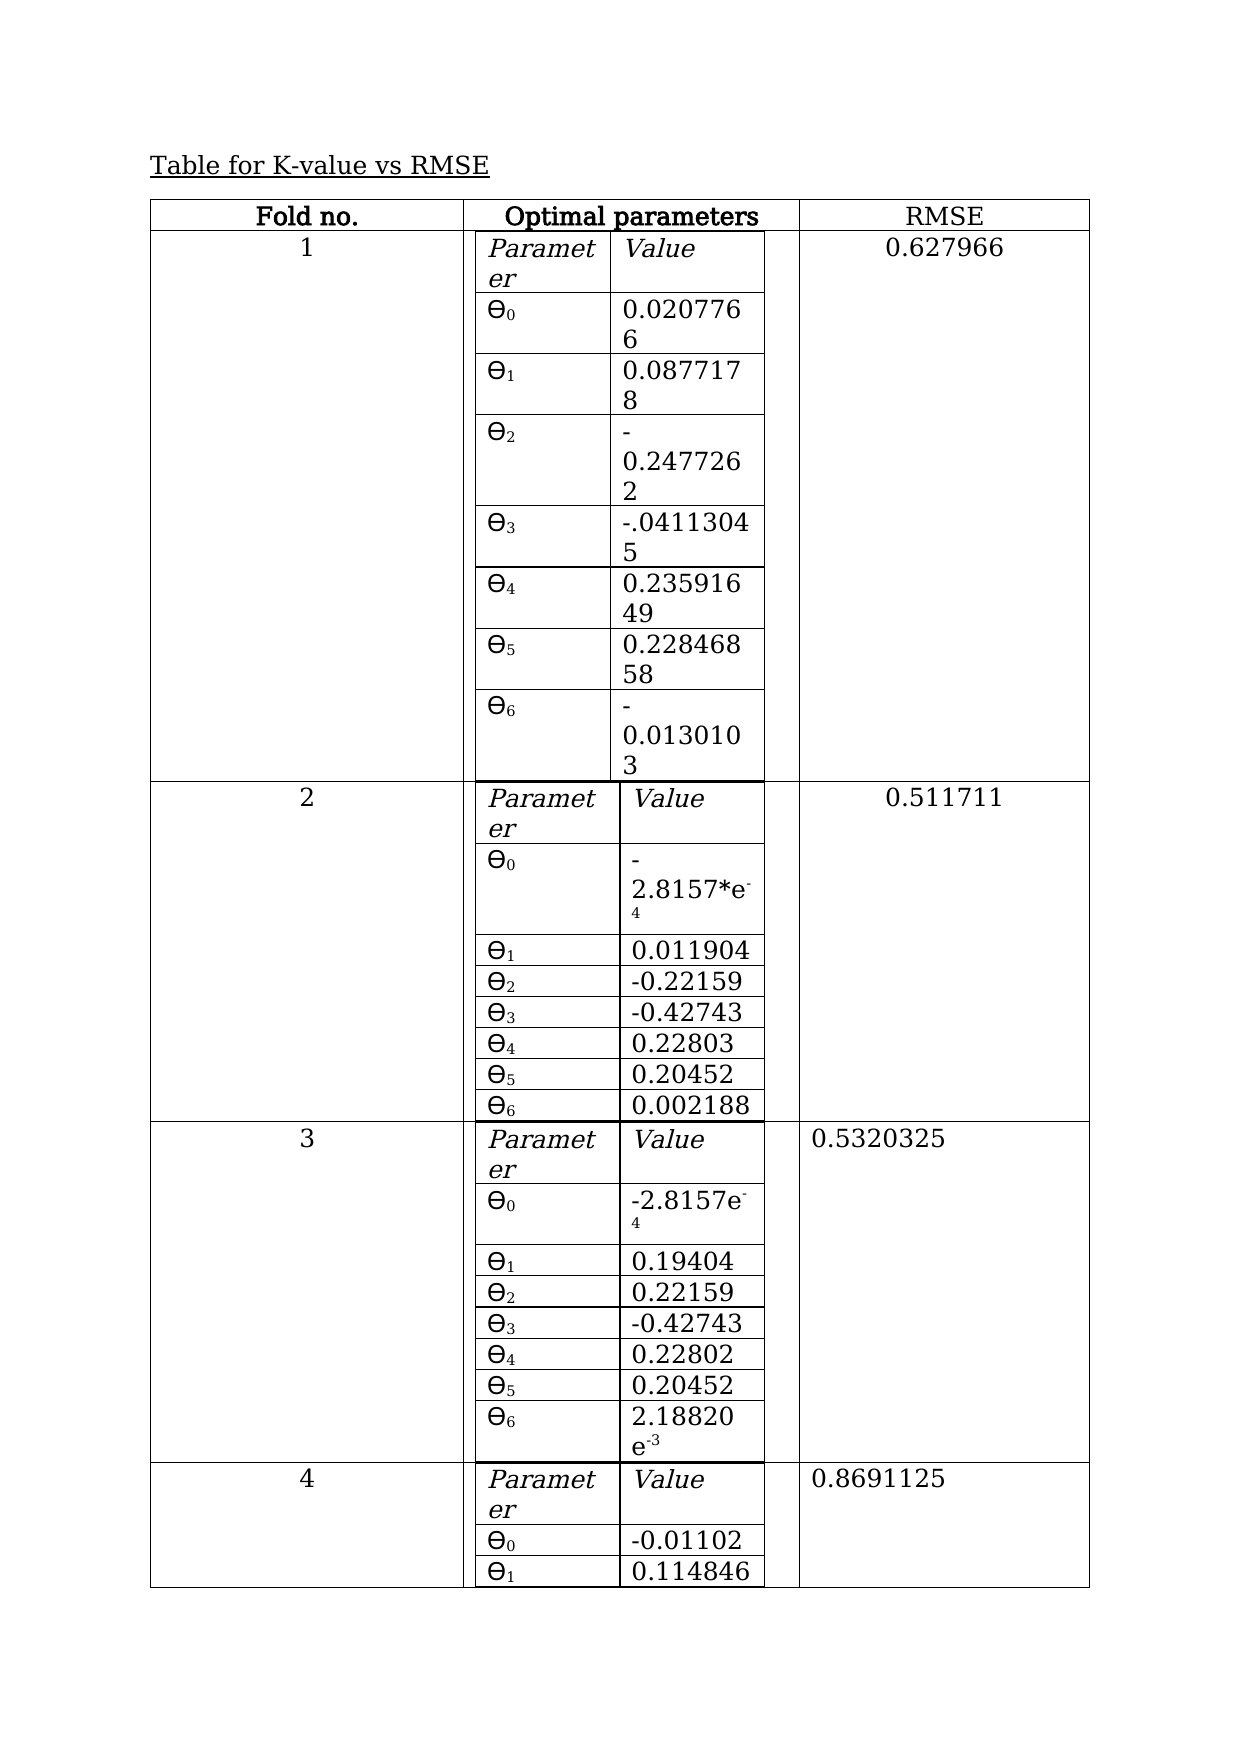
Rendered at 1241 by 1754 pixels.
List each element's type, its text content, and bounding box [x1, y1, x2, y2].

table_header Optimal parameters [464, 200, 799, 230]
table_cell 2 [151, 782, 463, 1121]
table_cell [621, 1123, 764, 1183]
table_cell [476, 997, 619, 1027]
table_cell [476, 1401, 619, 1461]
table_cell [476, 568, 610, 628]
table_cell [765, 231, 799, 781]
table_header Fold no. [151, 200, 463, 230]
table_cell [476, 354, 610, 414]
table_cell [476, 1370, 619, 1400]
table_cell [621, 1059, 764, 1089]
table_cell [464, 231, 475, 781]
table_cell [621, 1525, 764, 1555]
table_cell [611, 506, 764, 566]
table_cell [476, 1308, 619, 1338]
table_cell [621, 1464, 764, 1524]
table_cell [476, 415, 610, 505]
table_cell [476, 1464, 619, 1524]
table_cell [765, 1122, 799, 1462]
table_cell [476, 966, 619, 996]
table_cell 4 [151, 1463, 463, 1587]
table_cell [765, 1463, 799, 1587]
table_cell [621, 1028, 764, 1058]
table_cell [611, 629, 764, 689]
table_cell 0.5320325 [800, 1122, 1089, 1462]
table_header RMSE [800, 200, 1089, 230]
table_cell [611, 690, 764, 780]
table_cell [621, 1276, 764, 1306]
table_cell [476, 1339, 619, 1369]
table_cell [476, 232, 610, 292]
table_cell [476, 783, 619, 843]
table_cell [476, 1028, 619, 1058]
table_cell [621, 1245, 764, 1275]
table_cell [611, 232, 764, 292]
table_cell [621, 1308, 764, 1338]
table_cell [476, 1059, 619, 1089]
table_cell [621, 1556, 764, 1586]
table_cell [621, 1370, 764, 1400]
table_cell [476, 1525, 619, 1555]
table_cell [464, 782, 475, 1121]
table_cell [476, 1245, 619, 1275]
table_cell [476, 935, 619, 965]
table_cell 3 [151, 1122, 463, 1462]
table_cell 1 [151, 231, 463, 781]
table_cell [464, 1463, 475, 1587]
text Table for K-value vs RMSE [150, 150, 1090, 180]
table_cell [476, 1184, 619, 1244]
table_cell [476, 629, 610, 689]
table_cell 0.511711 [800, 782, 1089, 1121]
table_cell [611, 568, 764, 628]
table_cell [621, 1339, 764, 1369]
table_cell [476, 690, 610, 780]
table_cell 0.8691125 [800, 1463, 1089, 1587]
table_cell 0.627966 [800, 231, 1089, 781]
table_cell [621, 783, 764, 843]
table_cell [621, 1184, 764, 1244]
table_cell [611, 354, 764, 414]
table_cell [476, 844, 619, 934]
table_cell [476, 1123, 619, 1183]
table_cell [476, 1556, 619, 1586]
table_cell [476, 1276, 619, 1306]
table_cell [621, 997, 764, 1027]
table_cell [464, 1122, 475, 1462]
table_cell [621, 844, 764, 934]
table_cell [621, 966, 764, 996]
table_cell [765, 782, 799, 1121]
table_cell [476, 293, 610, 353]
table_cell [476, 1090, 619, 1120]
table_cell [621, 935, 764, 965]
table_cell [611, 415, 764, 505]
table_cell [621, 1401, 764, 1461]
table_cell [476, 506, 610, 566]
table_cell [621, 1090, 764, 1120]
table_cell [611, 293, 764, 353]
